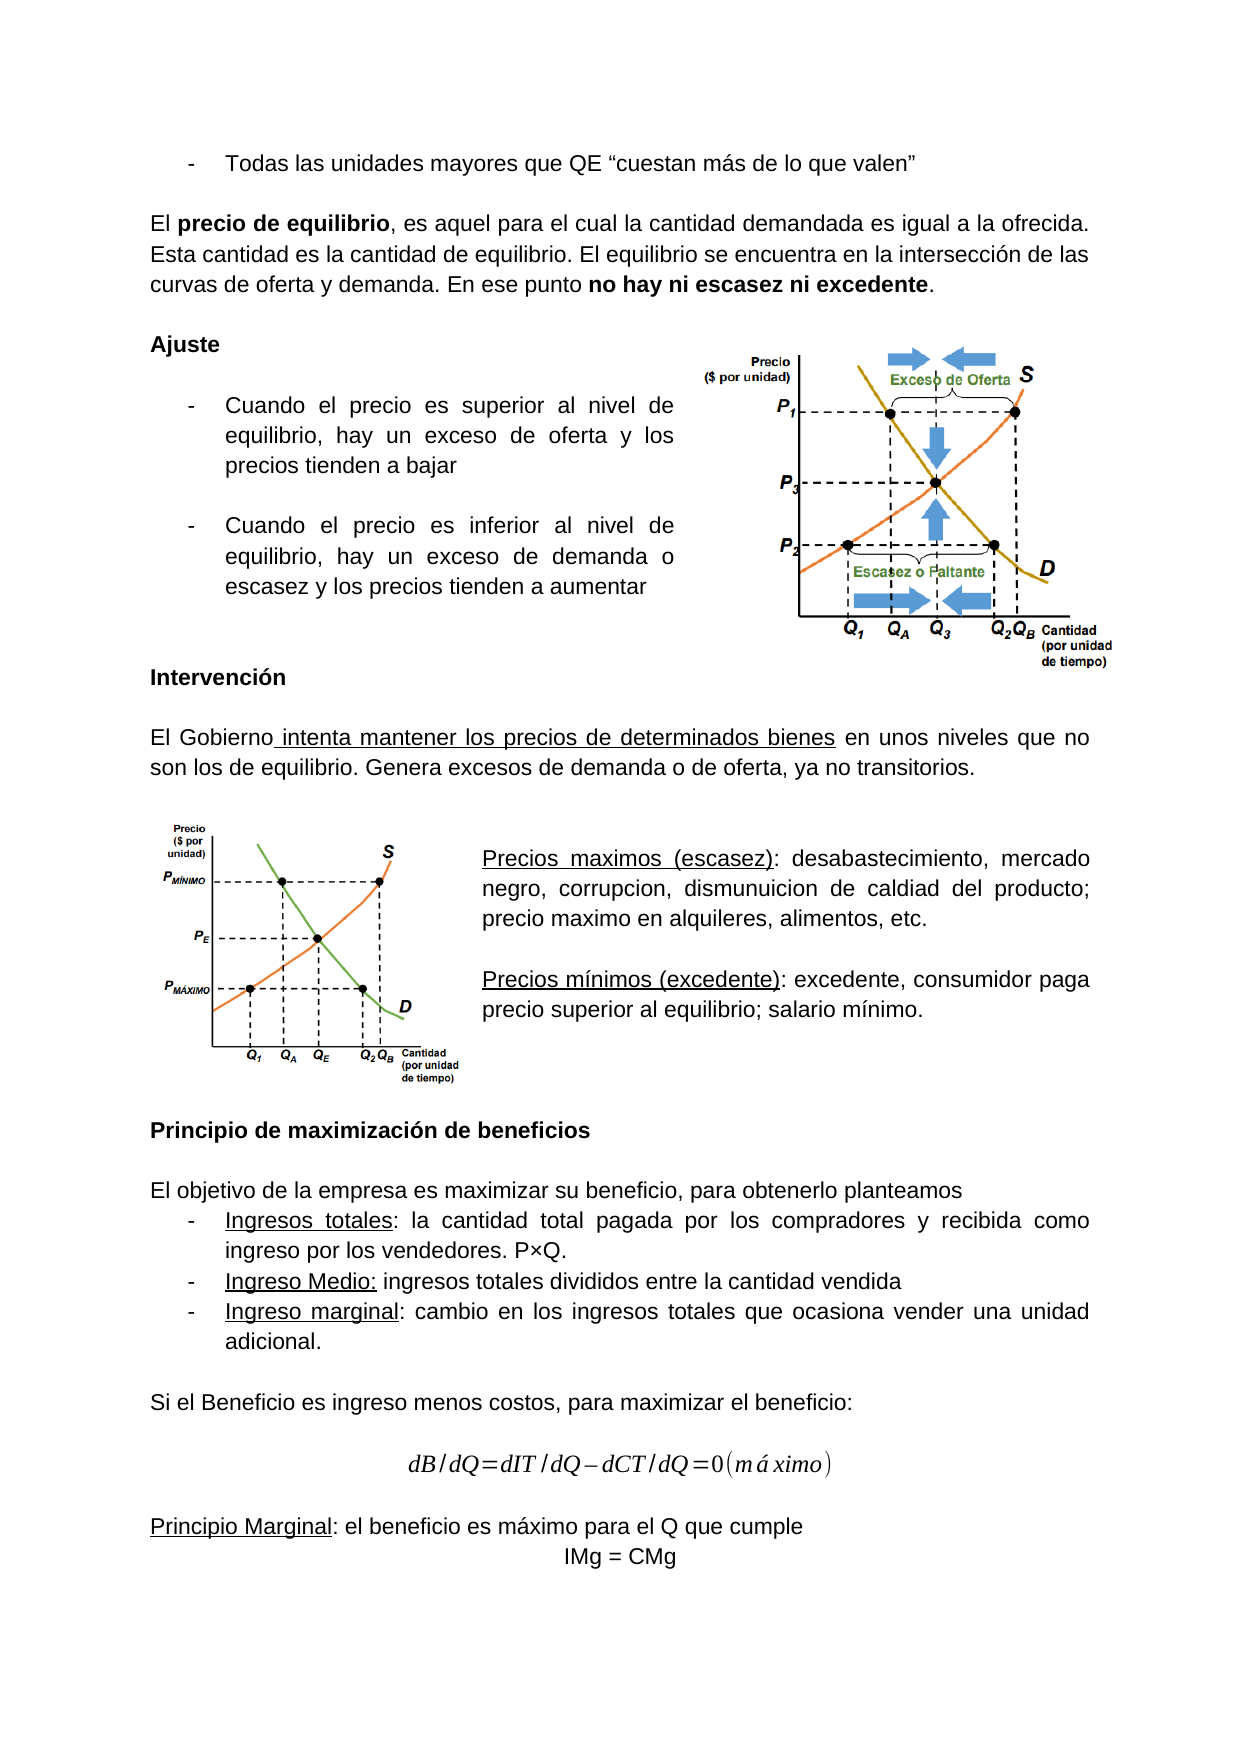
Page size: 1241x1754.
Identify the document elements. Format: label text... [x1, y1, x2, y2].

text Principio de maximización de beneficios [150, 1117, 1090, 1143]
list Todas las unidades mayores que QE “cuestan más de lo que valen” [187, 150, 1090, 176]
text Precios mínimos (excedente): excedente, consumidor paga precio superior al equilibrio; salario mínimo. [464, 966, 1090, 1022]
text Intervención [150, 663, 1090, 690]
text El precio de equilibrio, es aquel para el cual la cantidad demandada es igual a la ofrecida. Esta cantidad es la cantidad de equilibrio. El equilibrio se encuentra en la intersección de las curvas de oferta y demanda. En ese punto no hay ni escasez ni excedente. [150, 210, 1090, 297]
text El objetivo de la empresa es maximizar su beneficio, para obtenerlo planteamos [150, 1177, 1090, 1203]
list Ingreso marginal: cambio en los ingresos totales que ocasiona vender una unidad adicional. [187, 1298, 1090, 1354]
picture [153, 817, 464, 1094]
text Principio Marginal: el beneficio es máximo para el Q que cumple [150, 1513, 1090, 1539]
text Precios maximos (escasez): desabastecimiento, mercado negro, corrupcion, dismunuicion de caldiad del producto; precio maximo en alquileres, alimentos, etc. [464, 845, 1090, 932]
text Ajuste [150, 331, 1090, 358]
list Cuando el precio es superior al nivel de equilibrio, hay un exceso de oferta y los precios tienden a bajar [187, 392, 693, 478]
text IMg = CMg [150, 1543, 1090, 1569]
picture [693, 334, 1117, 682]
text El Gobierno intenta mantener los precios de determinados bienes en unos niveles que no son los de equilibrio. Genera excesos de demanda o de oferta, ya no transitorios. [150, 724, 1090, 781]
list Cuando el precio es inferior al nivel de equilibrio, hay un exceso de demanda o escasez y los precios tienden a aumentar [187, 512, 693, 599]
text Si el Beneficio es ingreso menos costos, para maximizar el beneficio: [150, 1388, 1090, 1415]
list Ingresos totales: la cantidad total pagada por los compradores y recibida como ingreso por los vendedores. P×Q. [187, 1207, 1090, 1264]
list Ingreso Medio: ingresos totales divididos entre la cantidad vendida [187, 1268, 1090, 1294]
